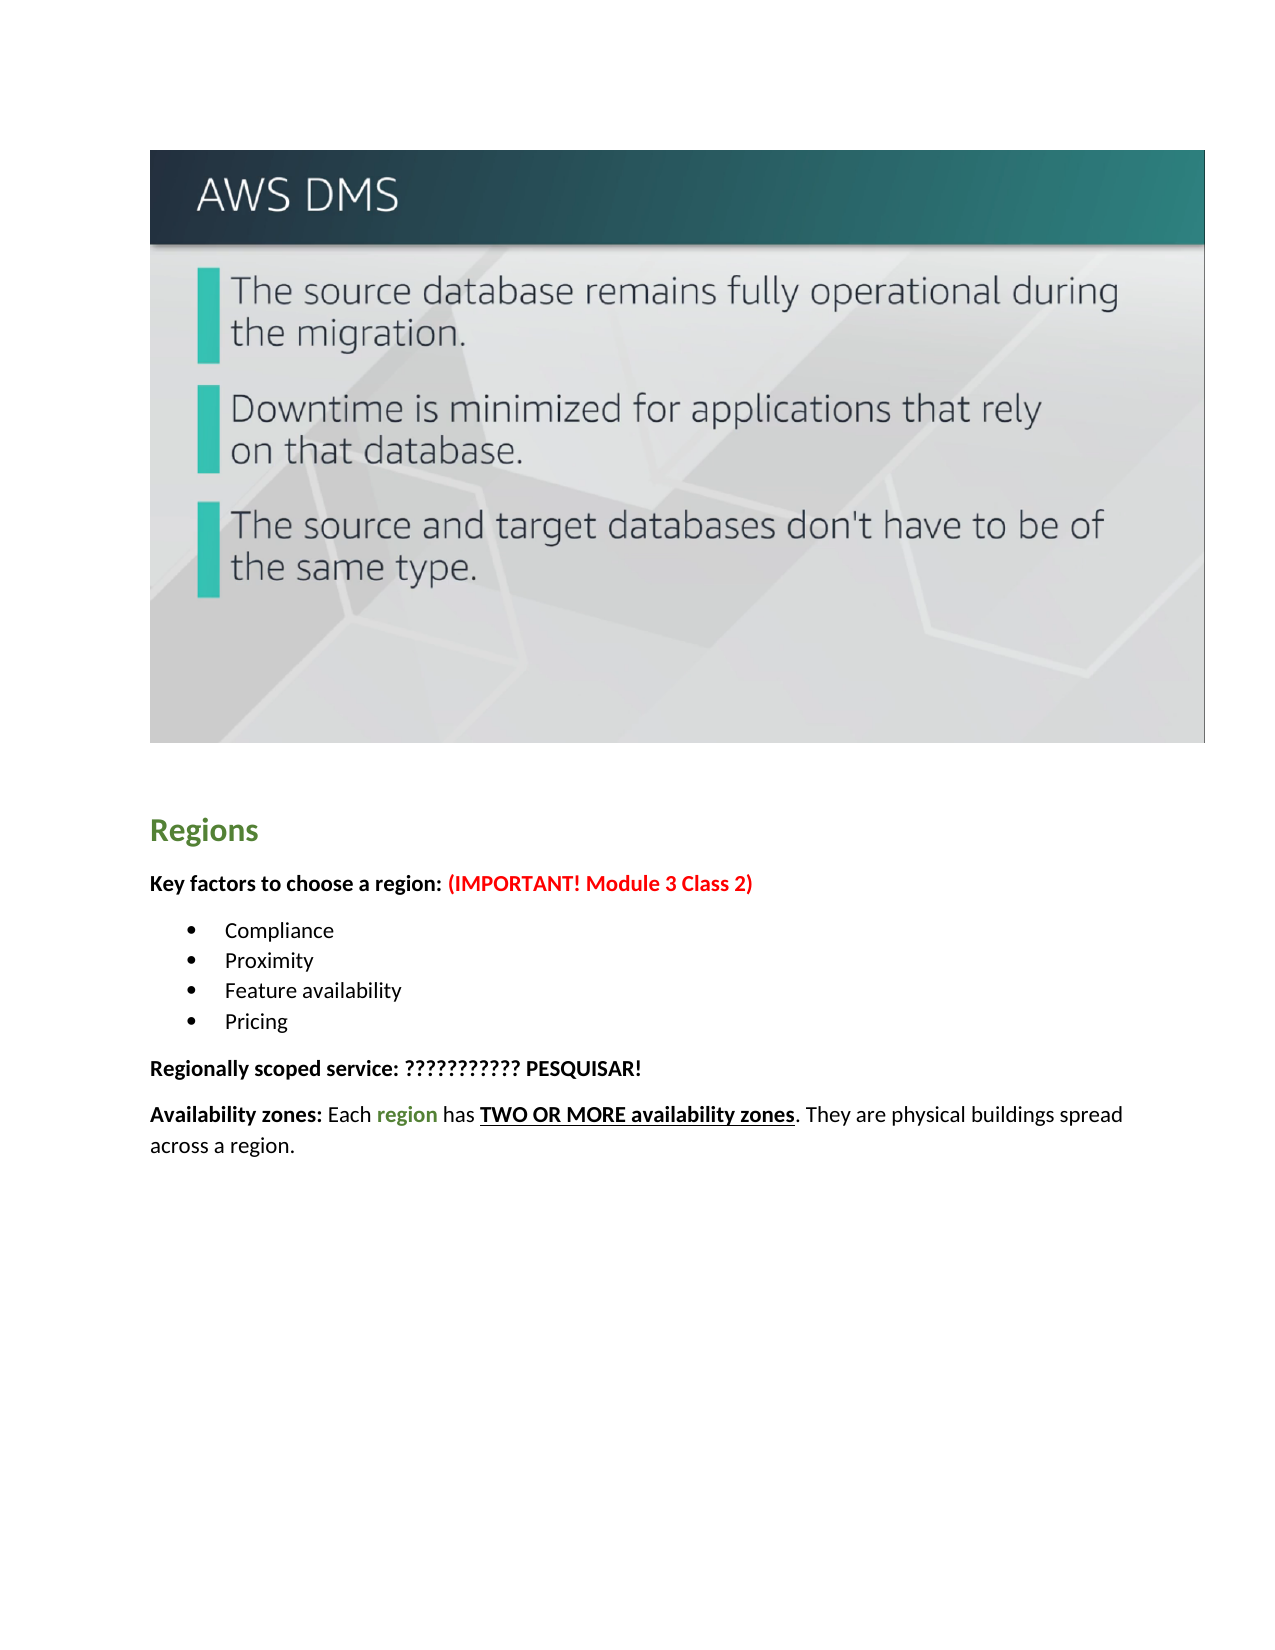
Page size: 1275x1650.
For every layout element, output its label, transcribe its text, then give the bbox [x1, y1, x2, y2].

list Feature availability [187, 977, 1125, 1005]
list Compliance [187, 916, 1125, 944]
text Availability zones: Each region has TWO OR MORE availability zones. They are physical buildings spread across a region. [150, 1101, 1125, 1159]
text Regions [150, 809, 1125, 849]
list Proximity [187, 946, 1125, 974]
picture [150, 150, 1205, 743]
text Key factors to choose a region: (IMPORTANT! Module 3 Class 2) [150, 869, 1125, 897]
list Pricing [187, 1007, 1125, 1035]
text Regionally scoped service: ??????????? PESQUISAR! [150, 1054, 1125, 1082]
